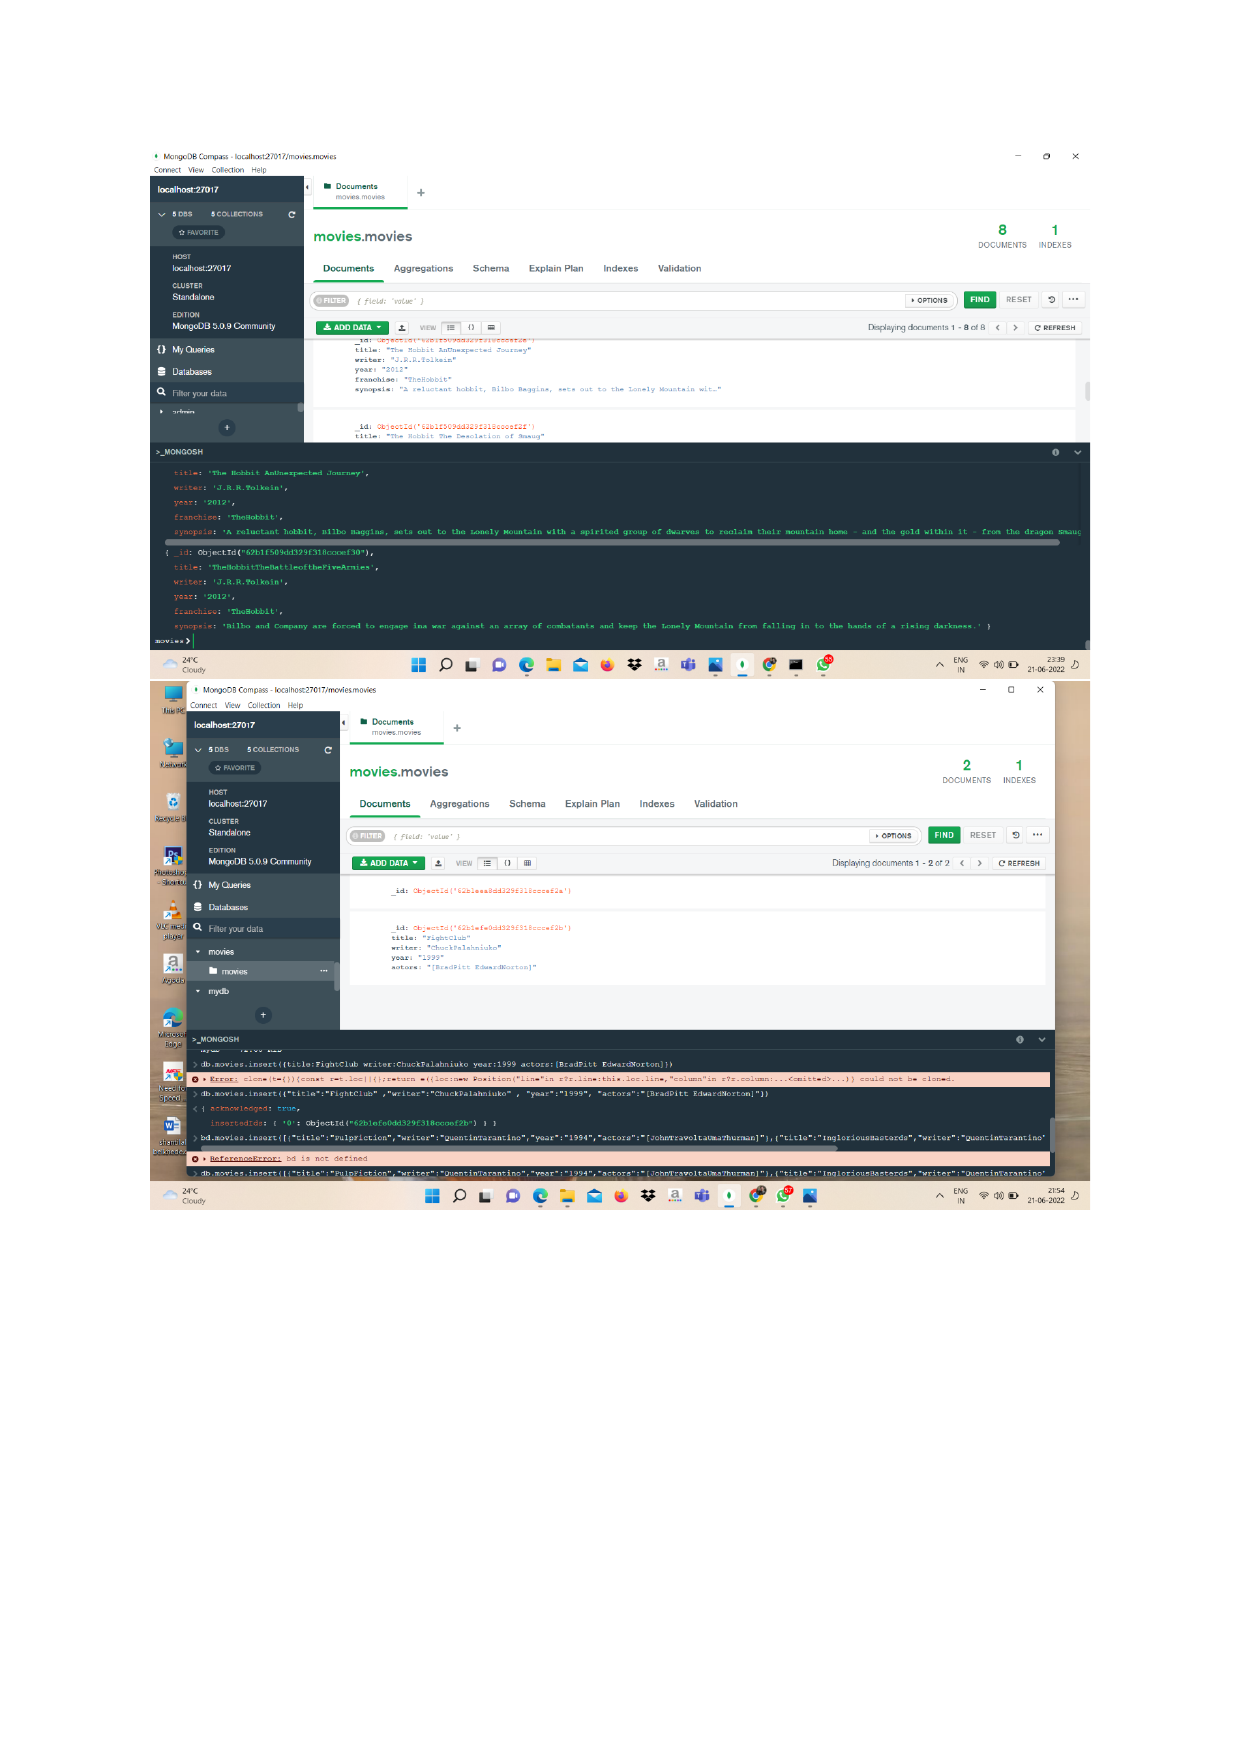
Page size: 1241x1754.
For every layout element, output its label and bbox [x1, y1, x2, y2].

picture [150, 681, 1091, 1210]
picture [150, 150, 1091, 679]
